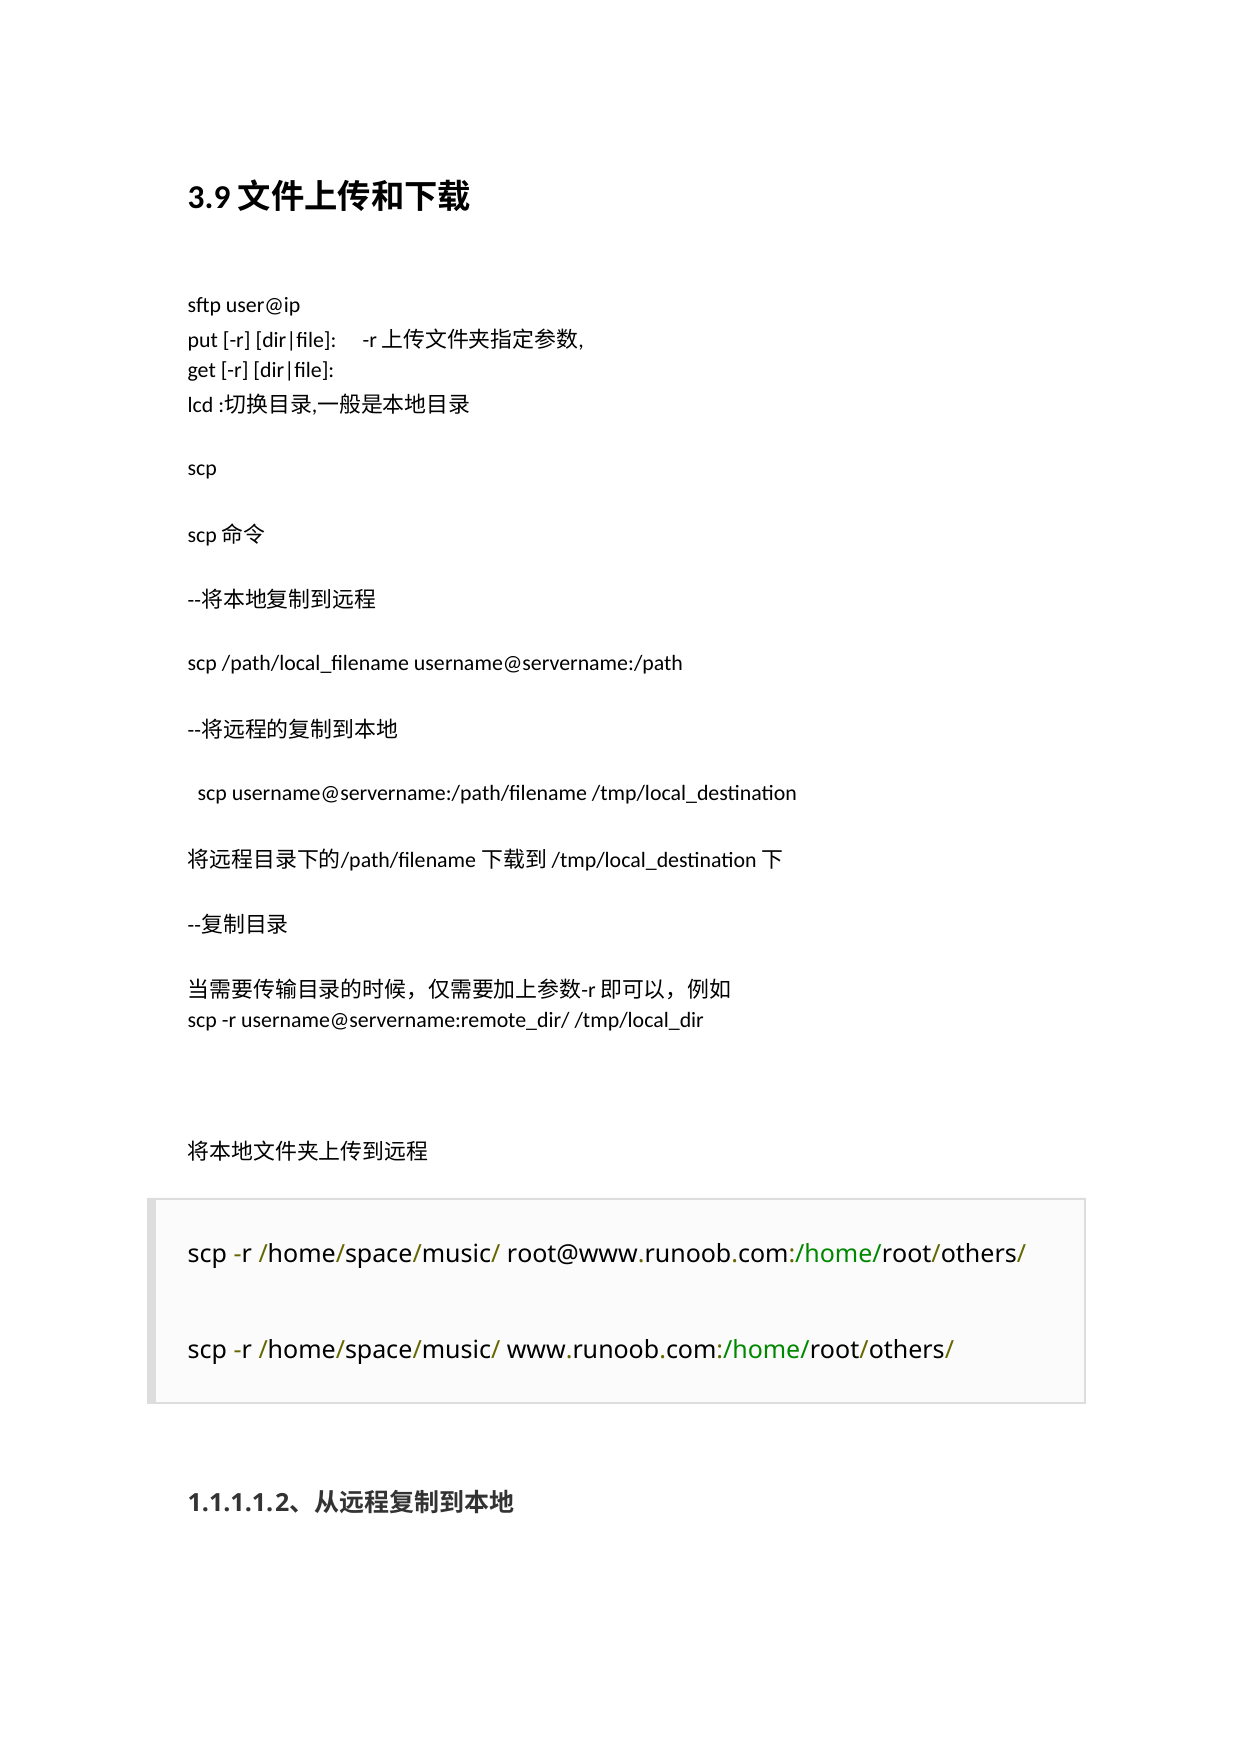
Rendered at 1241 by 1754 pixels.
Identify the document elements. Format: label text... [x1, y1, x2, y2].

text scp -r /home/space/music/ root@www.runoob.com:/home/root/others/ [156, 1200, 1084, 1285]
text scp -r /home/space/music/ www.runoob.com:/home/root/others/ [156, 1294, 1084, 1402]
text --将本地复制到远程 [187, 581, 1053, 614]
subtitle 3.9 文件上传和下载 [187, 162, 1053, 227]
text scp命令 [187, 516, 1053, 549]
text --复制目录 [187, 906, 1053, 939]
text scp username@servername:/path/filename /tmp/local_destination [187, 776, 1053, 809]
text sftp user@ip [187, 289, 1053, 321]
text get [-r] [dir|file]: [187, 354, 1053, 386]
text scp -r username@servername:remote_dir/ /tmp/local_dir [187, 1004, 1053, 1036]
text 将远程目录下的/path/filename 下载到 /tmp/local_destination下 [187, 841, 1053, 874]
text scp [187, 451, 1053, 484]
text --将远程的复制到本地 [187, 711, 1053, 744]
text scp /path/local_filename username@servername:/path [187, 646, 1053, 679]
text 当需要传输目录的时候，仅需要加上参数-r即可以，例如 [187, 971, 1053, 1004]
text 将本地文件夹上传到远程 [187, 1134, 1053, 1166]
text lcd :切换目录,一般是本地目录 [187, 386, 1053, 419]
text put [-r] [dir|file]: -r上传文件夹指定参数, [187, 321, 1053, 354]
subtitle 2、从远程复制到本地 [187, 1468, 1053, 1533]
